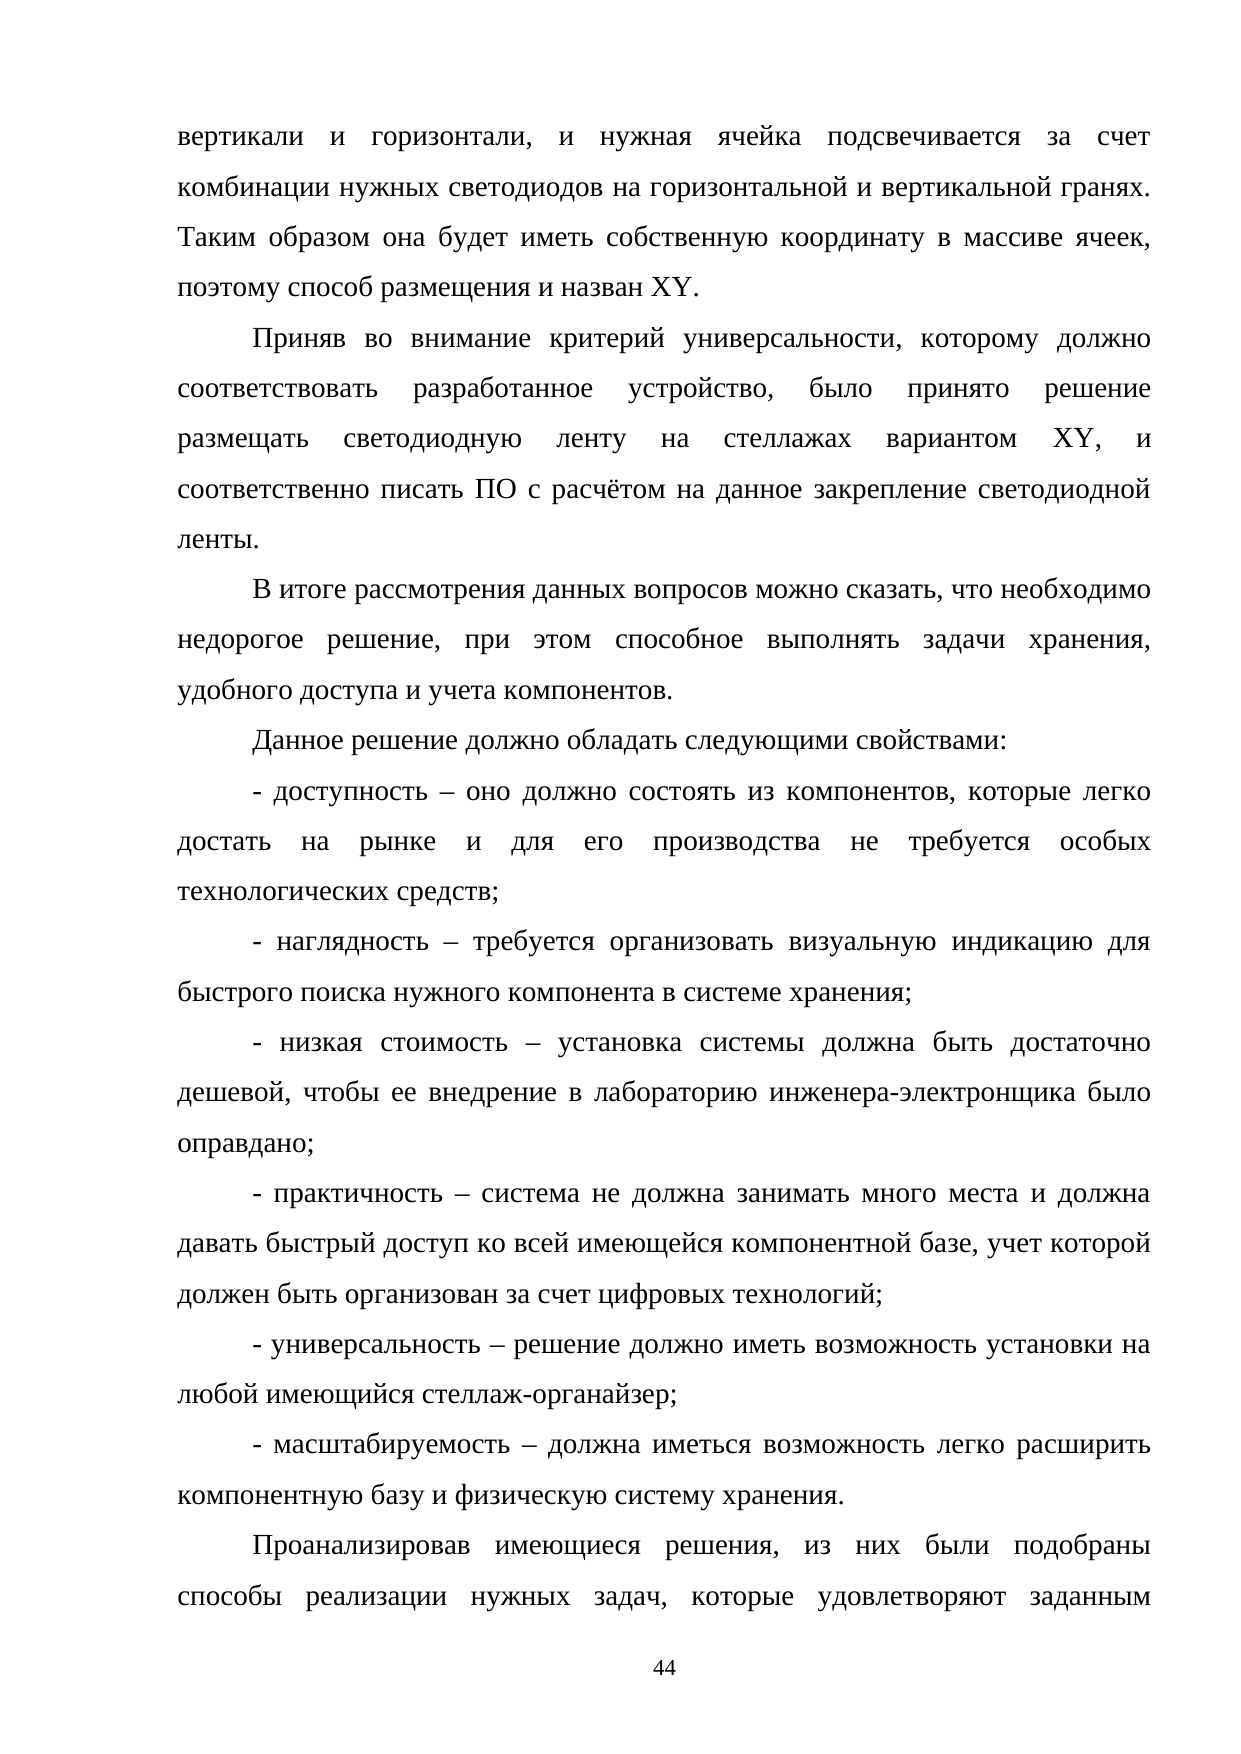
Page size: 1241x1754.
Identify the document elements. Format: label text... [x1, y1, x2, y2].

text - универсальность – решение должно иметь возможность установки на любой имеющийся стеллаж-органайзер; [177, 1326, 1152, 1410]
text В итоге рассмотрения данных вопросов можно сказать, что необходимо недорогое решение, при этом способное выполнять задачи хранения, удобного доступа и учета компонентов. [177, 571, 1152, 706]
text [177, 1527, 1152, 1611]
text - доступность – оно должно состоять из компонентов, которые легко достать на рынке и для его производства не требуется особых технологических средств; [177, 773, 1152, 907]
text Данное решение должно обладать следующими свойствами: [177, 722, 1152, 756]
text - низкая стоимость – установка системы должна быть достаточно дешевой, чтобы ее внедрение в лабораторию инженера-электронщика было оправдано; [177, 1024, 1152, 1158]
text - масштабируемость – должна иметься возможность легко расширить компонентную базу и физическую систему хранения. [177, 1427, 1152, 1511]
text - практичность – система не должна занимать много места и должна давать быстрый доступ ко всей имеющейся компонентной базе, учет которой должен быть организован за счет цифровых технологий; [177, 1175, 1152, 1309]
text Приняв во внимание критерий универсальности, которому должно соответствовать разработанное устройство, было принято решение размещать светодиодную ленту на стеллажах вариантом XY, и соответственно писать ПО с расчётом на данное закрепление светодиодной ленты. [177, 320, 1152, 554]
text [177, 118, 1152, 303]
text - наглядность – требуется организовать визуальную индикацию для быстрого поиска нужного компонента в системе хранения; [177, 923, 1152, 1007]
